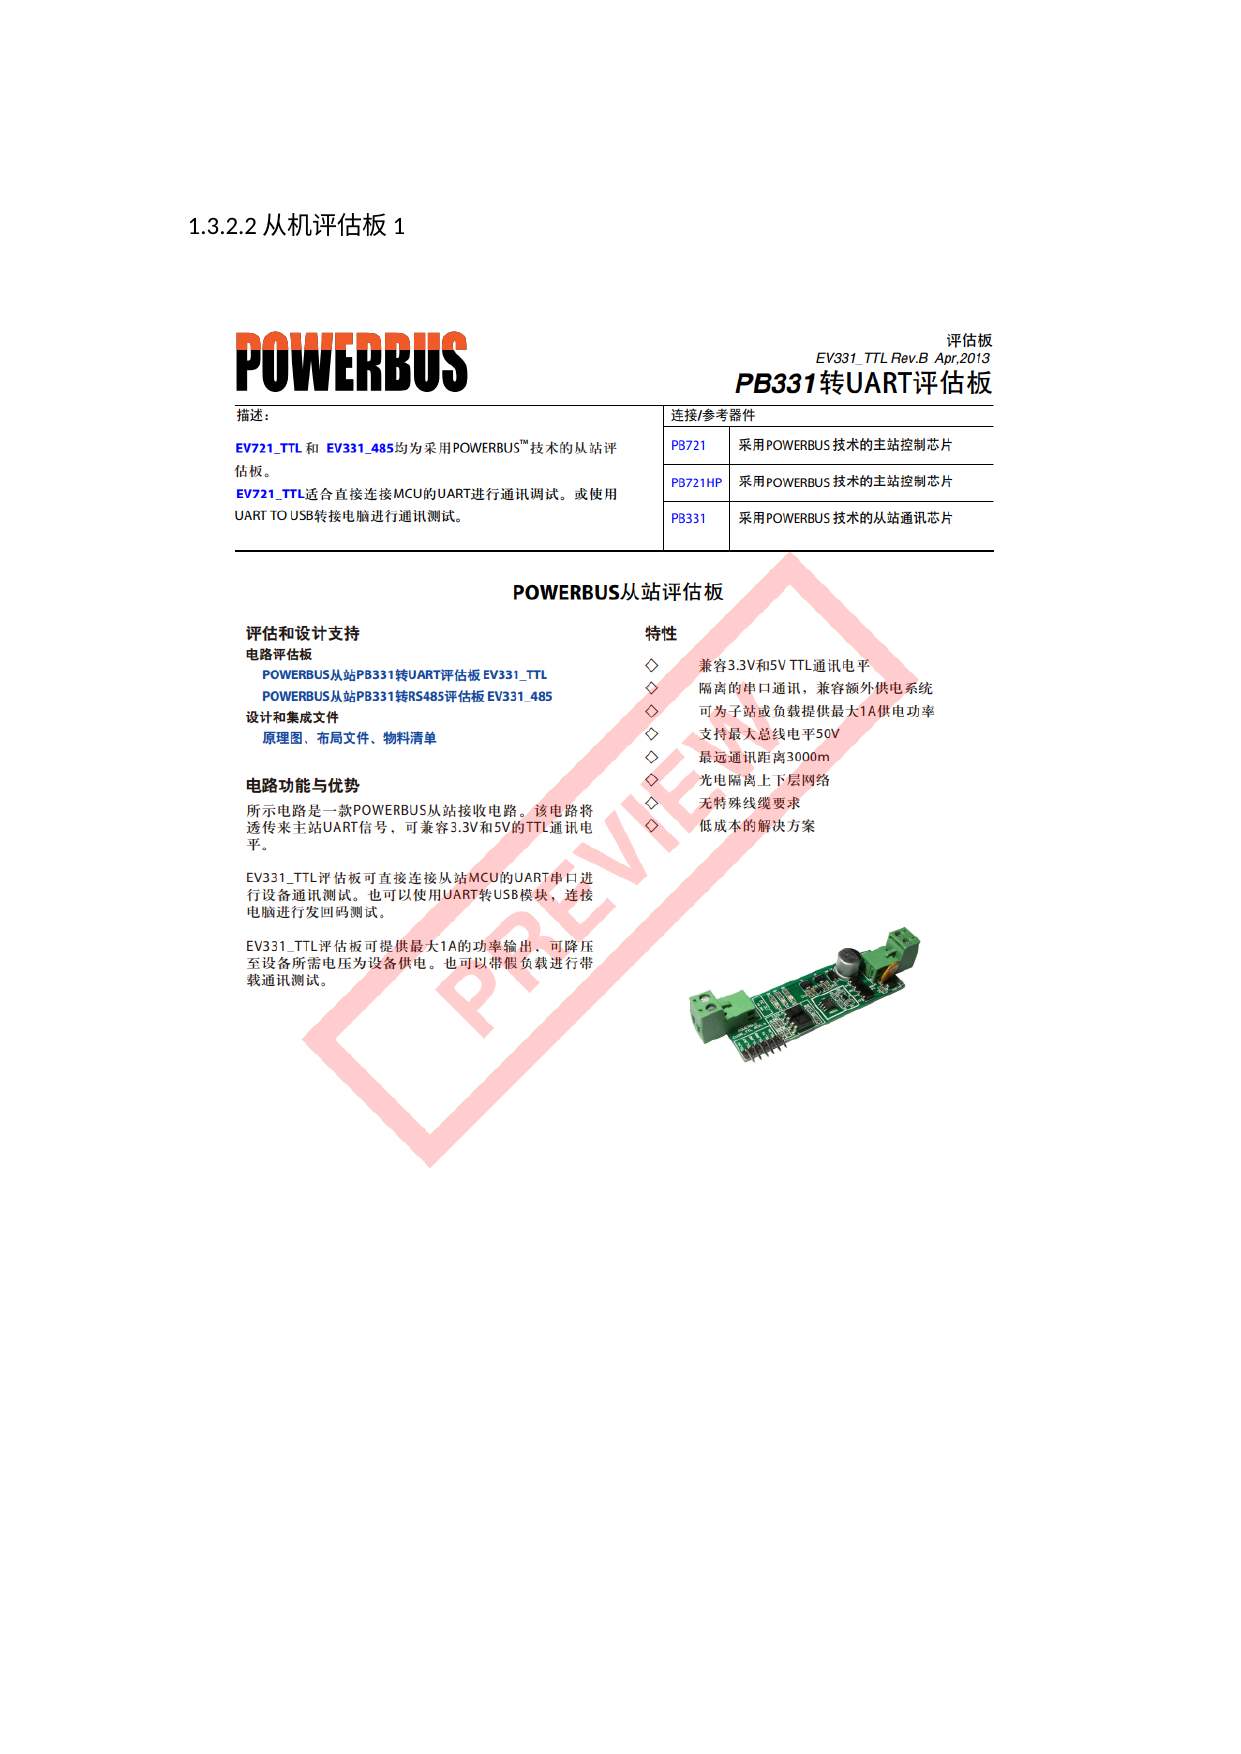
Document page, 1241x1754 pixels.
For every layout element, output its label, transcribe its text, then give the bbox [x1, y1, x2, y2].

subtitle 1.3.2.2从机评估板1 [187, 191, 1053, 256]
picture [187, 306, 1053, 1171]
